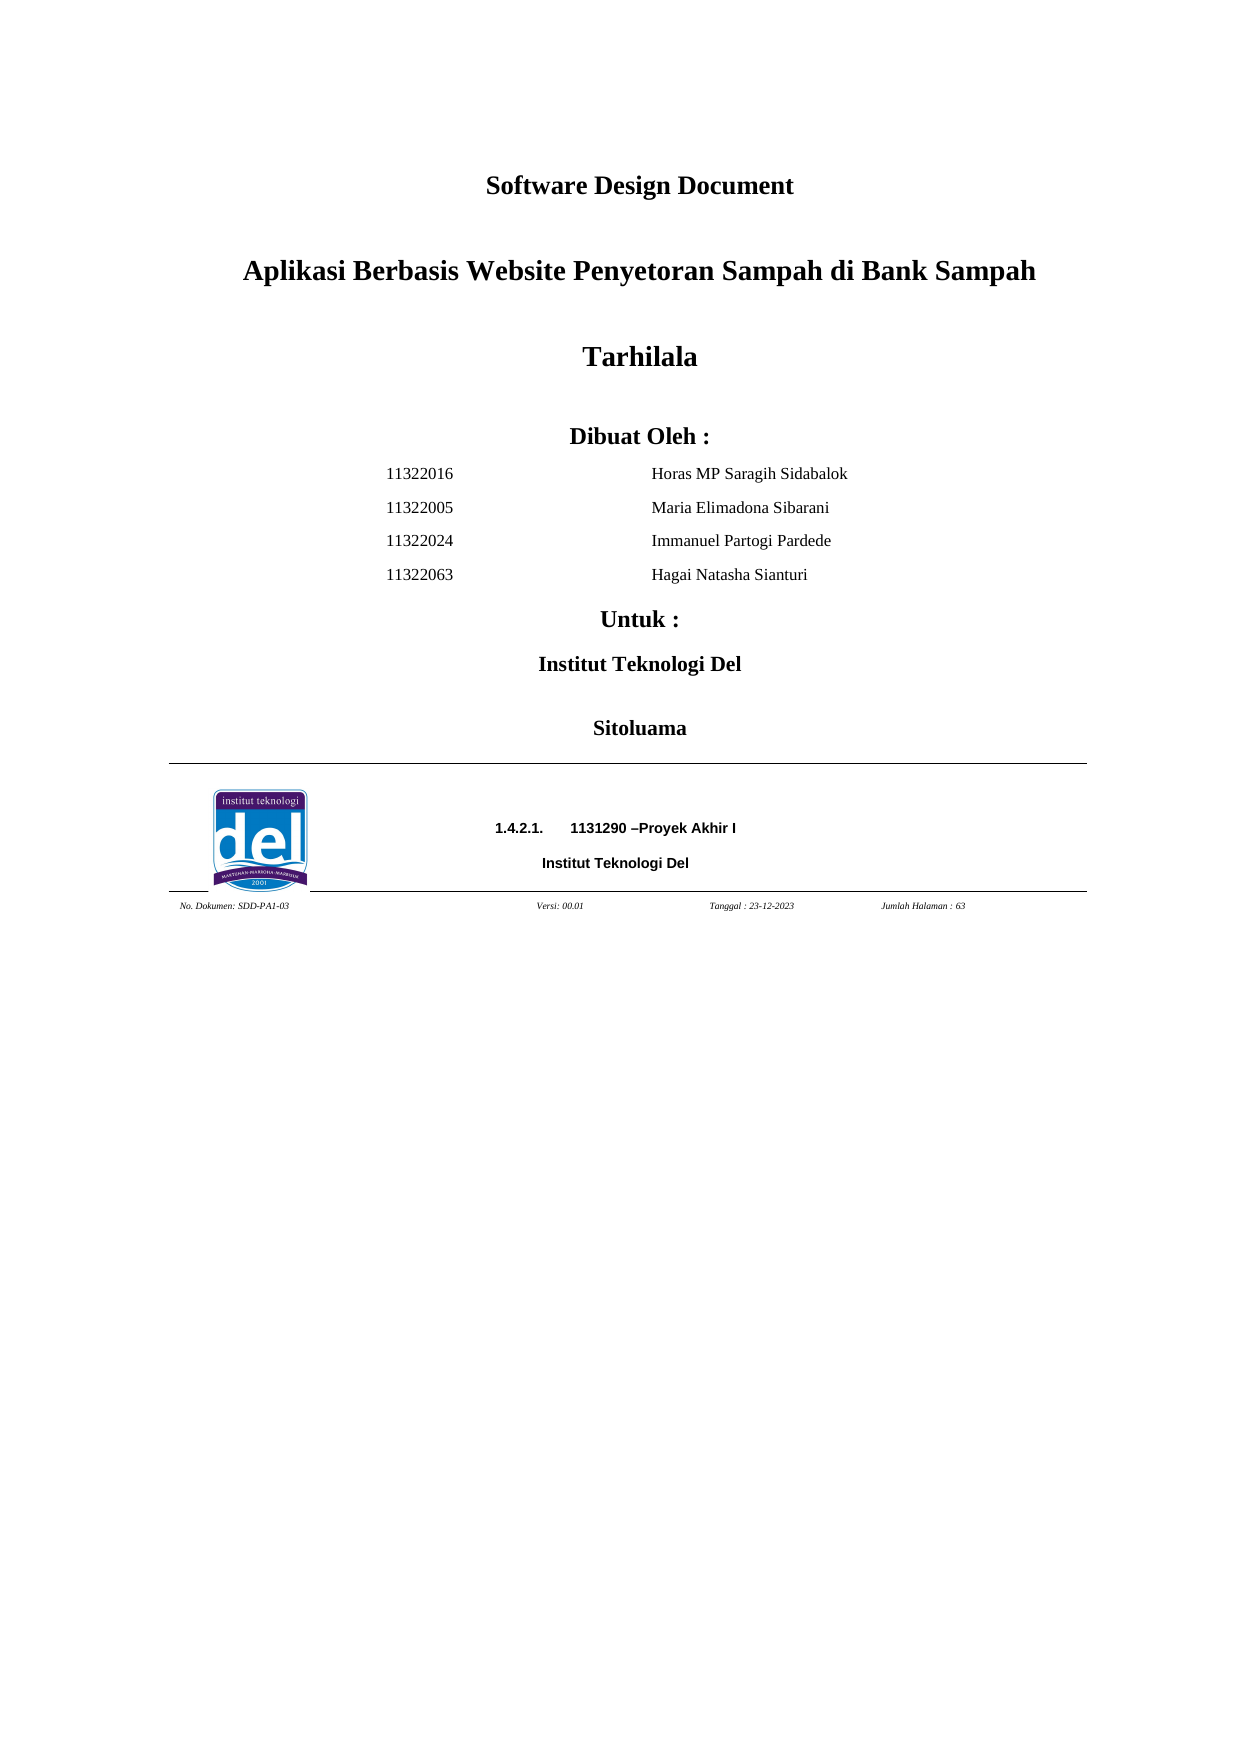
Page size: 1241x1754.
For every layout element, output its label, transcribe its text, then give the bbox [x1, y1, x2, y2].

table_cell Immanuel Partogi Pardede Hagai Natasha Sianturi [640, 517, 904, 584]
title Software Design Document [187, 148, 1092, 200]
title Aplikasi Berbasis Website Penyetoran Sampah di Bank Sampah Tarhilala [187, 229, 1092, 373]
table_header Horas MP Saragih Sidabalok [640, 450, 904, 483]
subtitle Institut Teknologi Del [187, 632, 1092, 676]
table_cell Versi: 00.01 [487, 892, 635, 940]
table_header [169, 764, 350, 891]
table_header 11322016 [375, 450, 640, 483]
table_cell Jumlah Halaman : [870, 892, 1087, 940]
table_cell Maria Elimadona Sibarani [640, 484, 904, 517]
table_header 1131290 –Proyek Akhir I Institut Teknologi Del [350, 764, 881, 891]
table_cell 11322024 11322063 [375, 517, 640, 584]
table_cell 11322005 [375, 484, 640, 517]
table_header [881, 764, 1087, 891]
picture [208, 788, 310, 892]
table_cell No. Dokumen: SDD-PA1-03 [169, 892, 487, 940]
subtitle Sitoluama [187, 697, 1092, 740]
table_cell Tanggal : 23-12-2023 [635, 892, 870, 940]
title Untuk : [187, 584, 1092, 632]
title Dibuat Oleh : [187, 402, 1092, 450]
